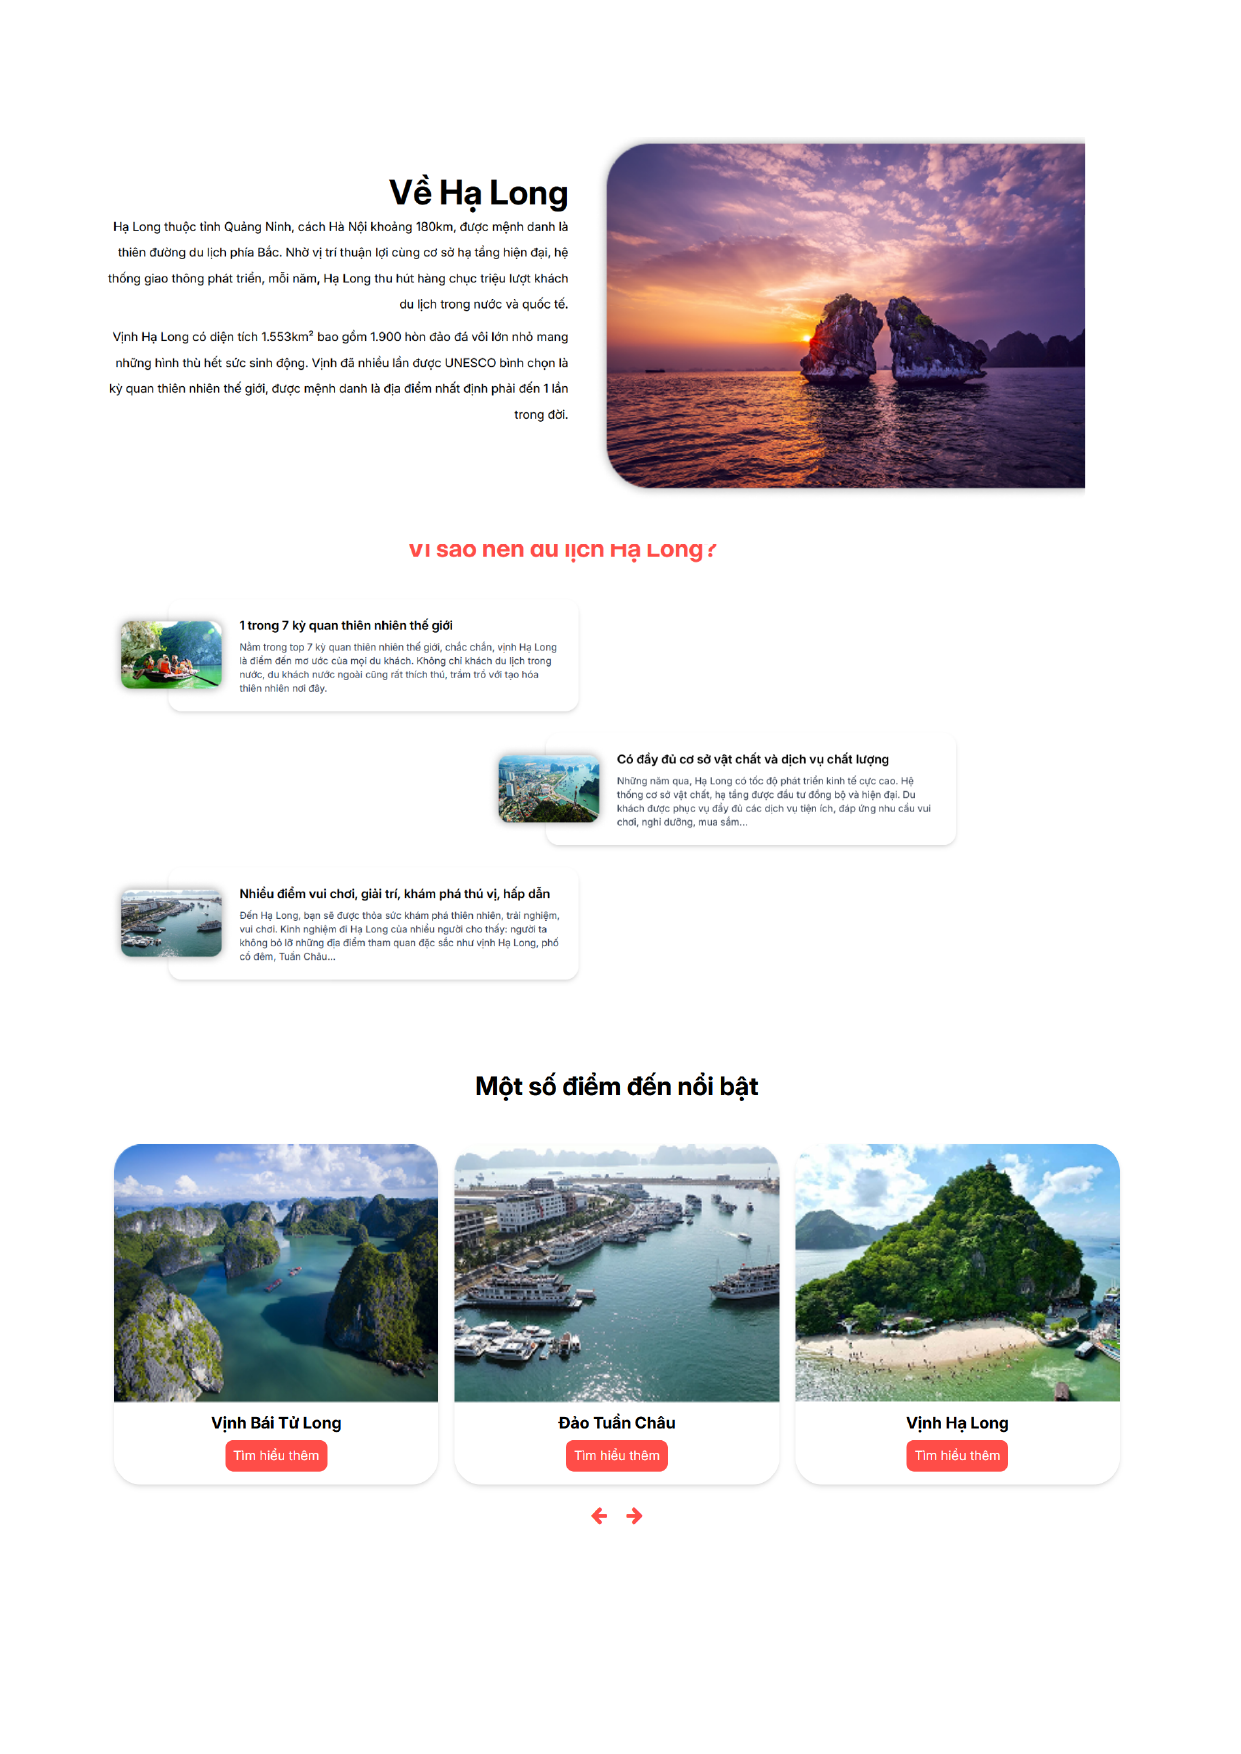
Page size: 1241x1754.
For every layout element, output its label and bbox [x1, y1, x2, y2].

picture [75, 137, 1085, 516]
picture [75, 1040, 1162, 1536]
picture [75, 544, 979, 1011]
